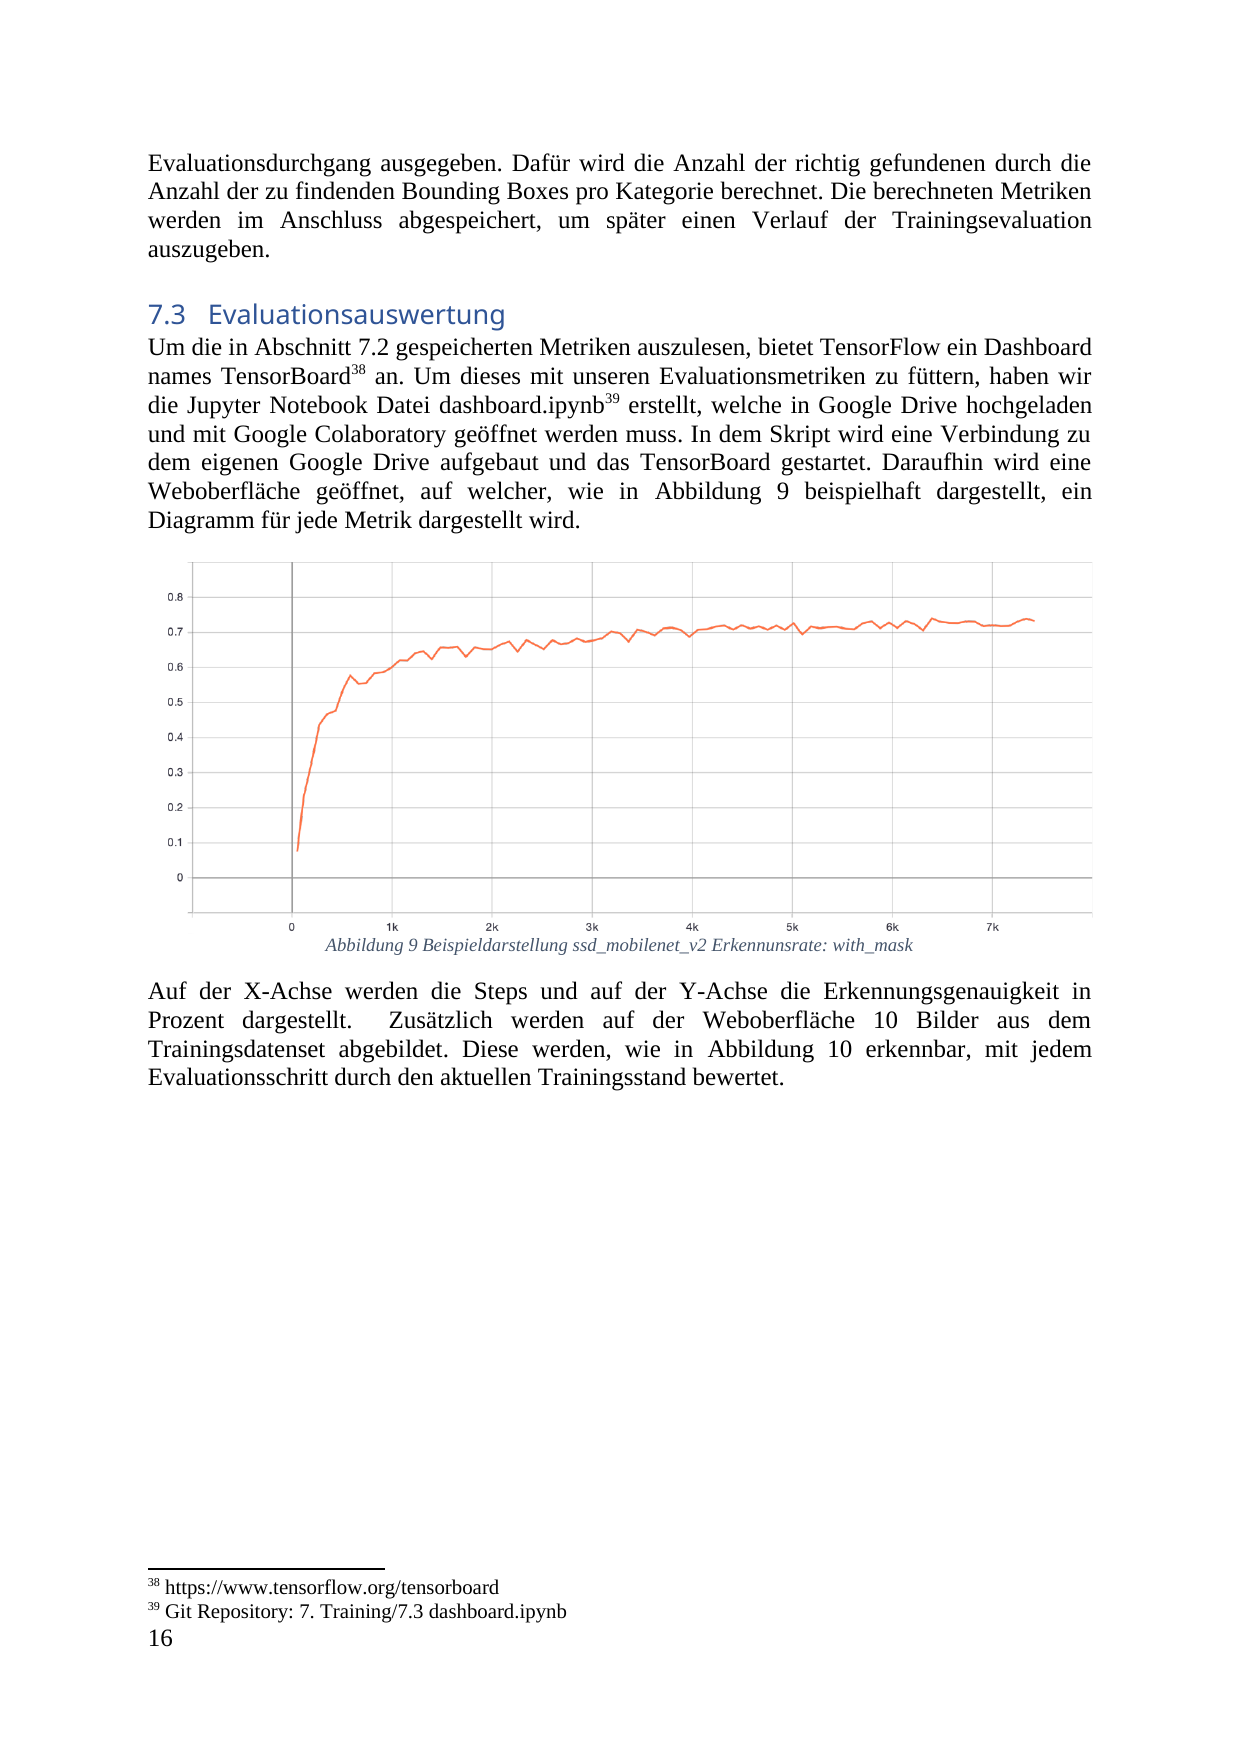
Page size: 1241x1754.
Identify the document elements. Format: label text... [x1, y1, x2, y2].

subtitle Evaluationsauswertung [148, 296, 1093, 332]
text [148, 148, 1093, 263]
text Um die in Abschnitt 7.2 gespeicherten Metriken auszulesen, bietet TensorFlow ein Dashboard names TensorBoard an. Um dieses mit unseren Evaluationsmetriken zu füttern, haben wir die Jupyter Notebook Datei dashboard.ipynb erstellt, welche in Google Drive hochgeladen und mit Google Colaboratory geöffnet werden muss. In dem Skript wird eine Verbindung zu dem eigenen Google Drive aufgebaut und das TensorBoard gestartet. Daraufhin wird eine Weboberfläche geöffnet, auf welcher, wie in Abbildung 9 beispielhaft dargestellt, ein Diagramm für jede Metrik dargestellt wird. [148, 332, 1093, 534]
text Auf der X-Achse werden die Steps und auf der Y-Achse die Erkennungsgenauigkeit in Prozent dargestellt. Zusätzlich werden auf der Weboberfläche 10 Bilder aus dem Trainingsdatenset abgebildet. Diese werden, wie in Abbildung 10 erkennbar, mit jedem Evaluationsschritt durch den aktuellen Trainingsstand bewertet. [148, 976, 1093, 1091]
picture [147, 562, 1093, 934]
